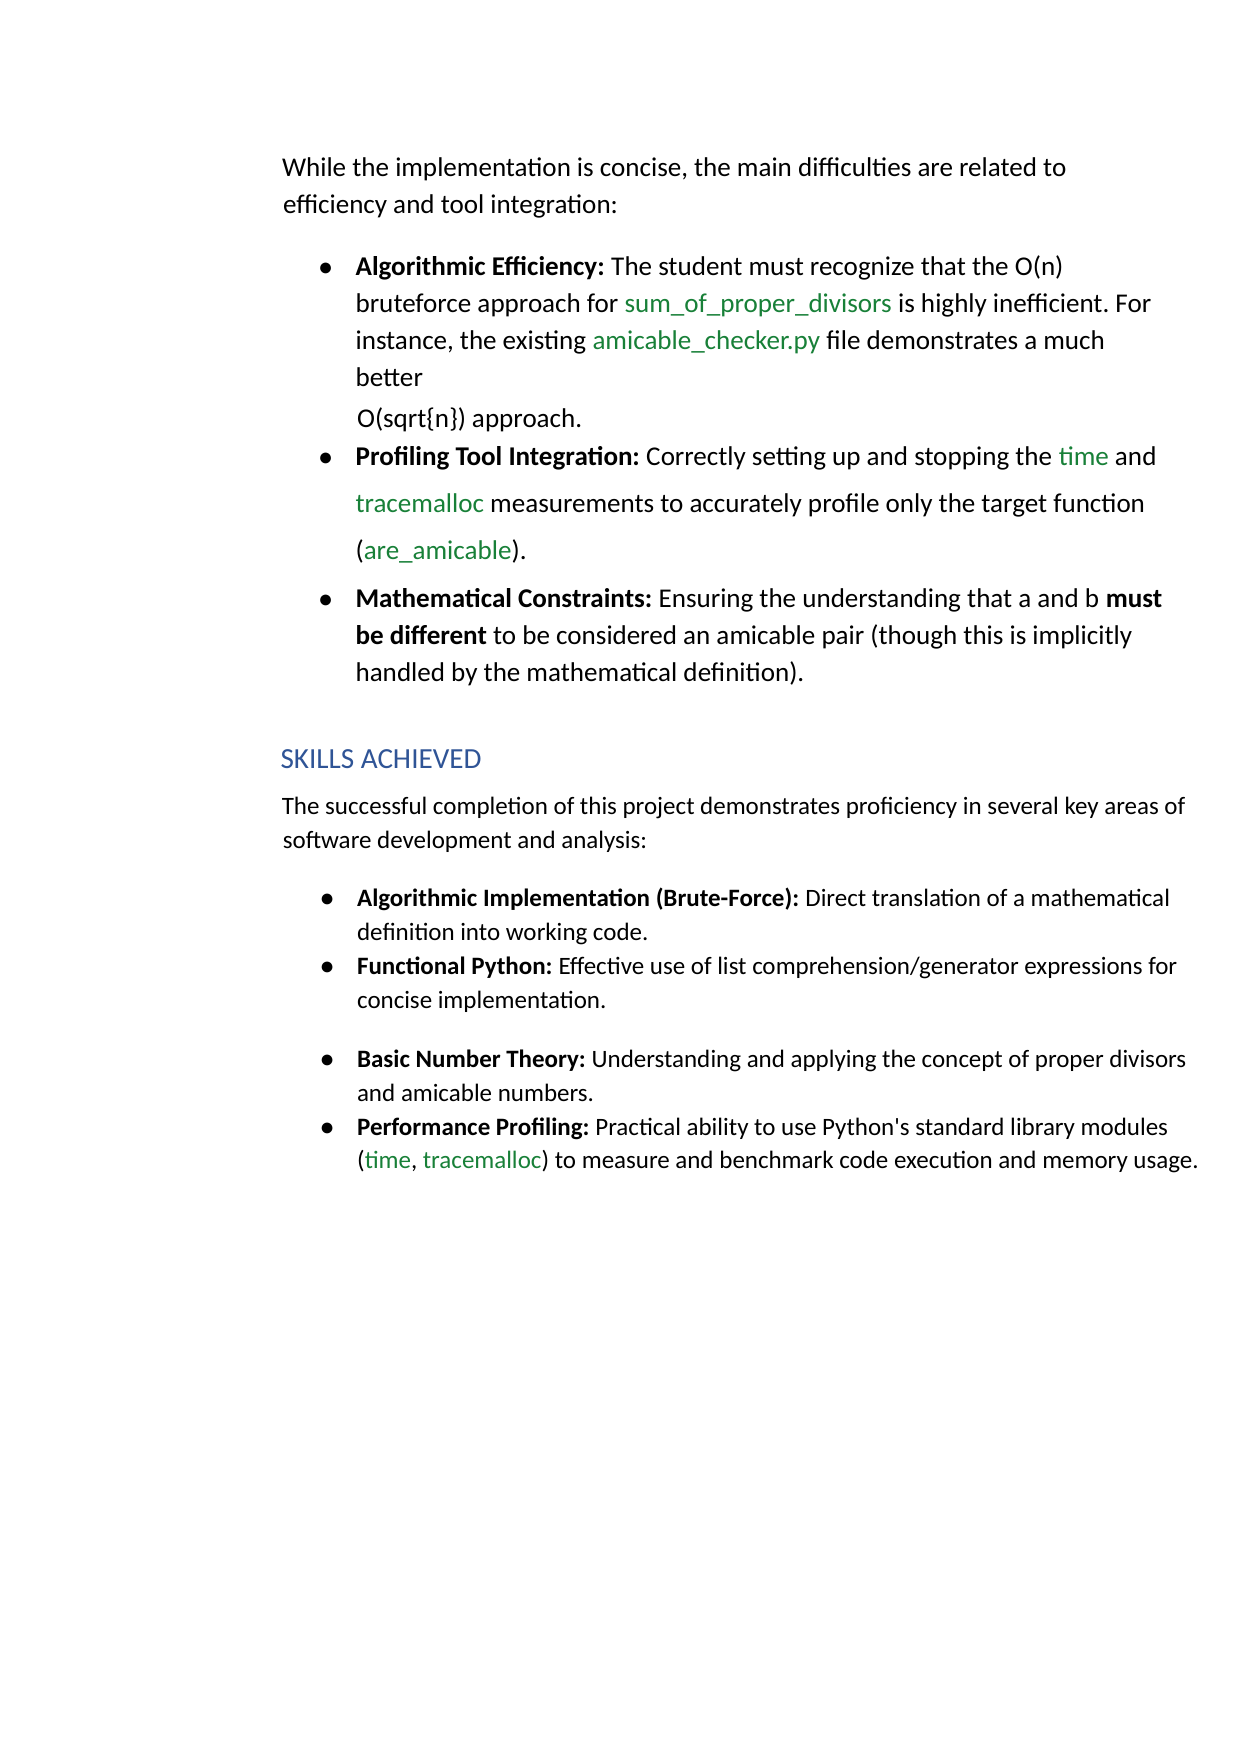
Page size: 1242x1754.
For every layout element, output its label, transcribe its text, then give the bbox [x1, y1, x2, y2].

list Algorithmic Efficiency: The student must recognize that the O(n) bruteforce approach for sum_of_proper_divisors is highly inefficient. For instance, the existing amicable_checker.py file demonstrates a much better [318, 249, 1163, 393]
list Profiling Tool Integration: Correctly setting up and stopping the time and tracemalloc measurements to accurately profile only the target function (are_amicable). [318, 439, 1163, 566]
text While the implementation is concise, the main difficulties are related to efficiency and tool integration: [282, 150, 1163, 220]
list Mathematical Constraints: Ensuring the understanding that a and b must be different to be considered an amicable pair (though this is implicitly handled by the mathematical definition). [318, 581, 1163, 688]
text The successful completion of this project demonstrates proficiency in several key areas of software development and analysis: [282, 790, 1205, 854]
list Functional Python: Effective use of list comprehension/generator expressions for concise implementation. [319, 950, 1203, 1015]
subtitle SKILLS ACHIEVED [280, 741, 798, 776]
list Algorithmic Implementation (Brute-Force): Direct translation of a mathematical definition into working code. [319, 882, 1203, 947]
text O(sqrt{n}) approach. [357, 402, 1163, 435]
list Basic Number Theory: Understanding and applying the concept of proper divisors and amicable numbers. [319, 1043, 1203, 1107]
list Performance Profiling: Practical ability to use Python's standard library modules (time, tracemalloc) to measure and benchmark code execution and memory usage. [319, 1111, 1203, 1175]
